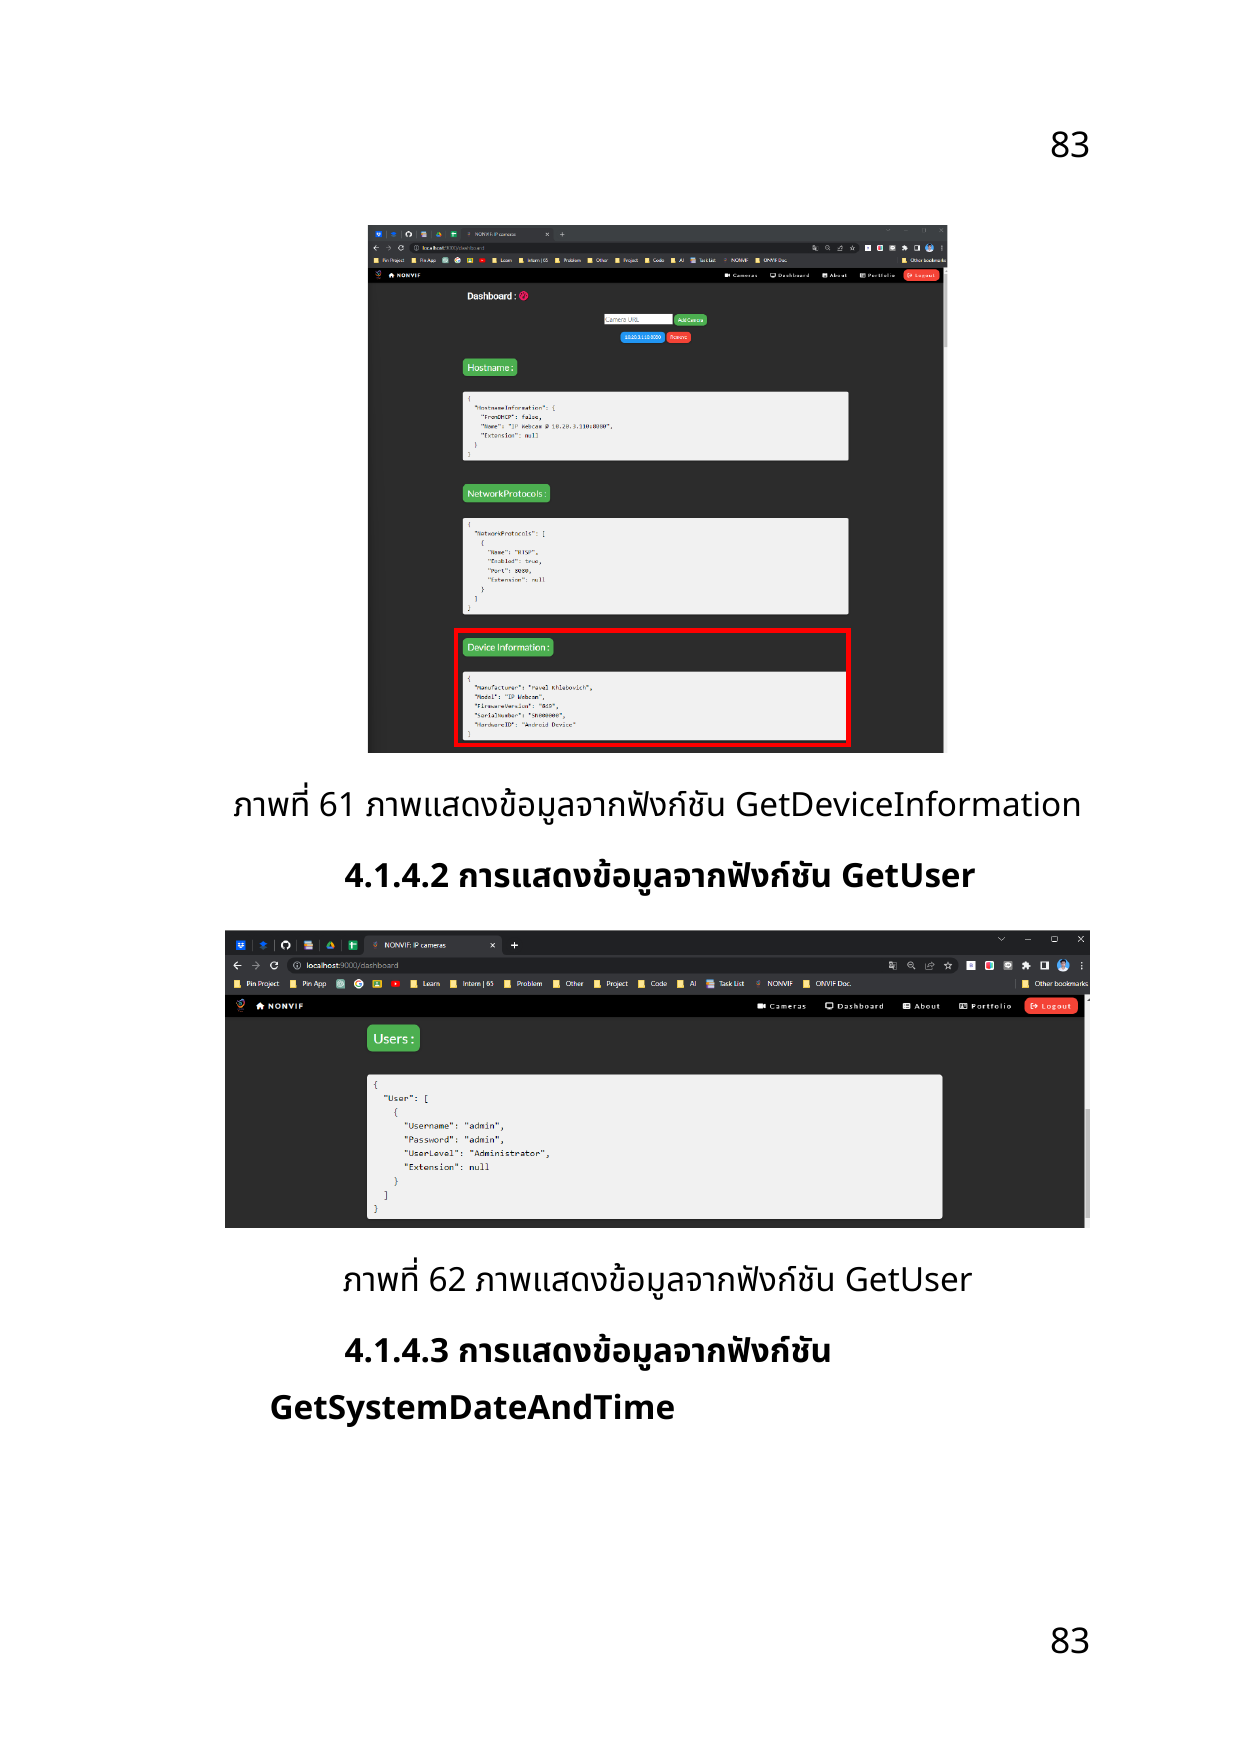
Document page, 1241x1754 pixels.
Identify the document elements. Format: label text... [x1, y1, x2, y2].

text ภาพที่ 62 ภาพแสดงข้อมูลจากฟังก์ชัน GetUser [225, 1255, 1090, 1306]
picture [225, 930, 1090, 1228]
subtitle 4.1.4.3 การแสดงข้อมูลจากฟังก์ชัน GetSystemDateAndTime [269, 1327, 1090, 1429]
subtitle 4.1.4.2 การแสดงข้อมูลจากฟังก์ชัน GetUser [269, 852, 1090, 902]
text ภาพที่ 61 ภาพแสดงข้อมูลจากฟังก์ชัน GetDeviceInformation [225, 780, 1090, 831]
picture [367, 225, 948, 753]
